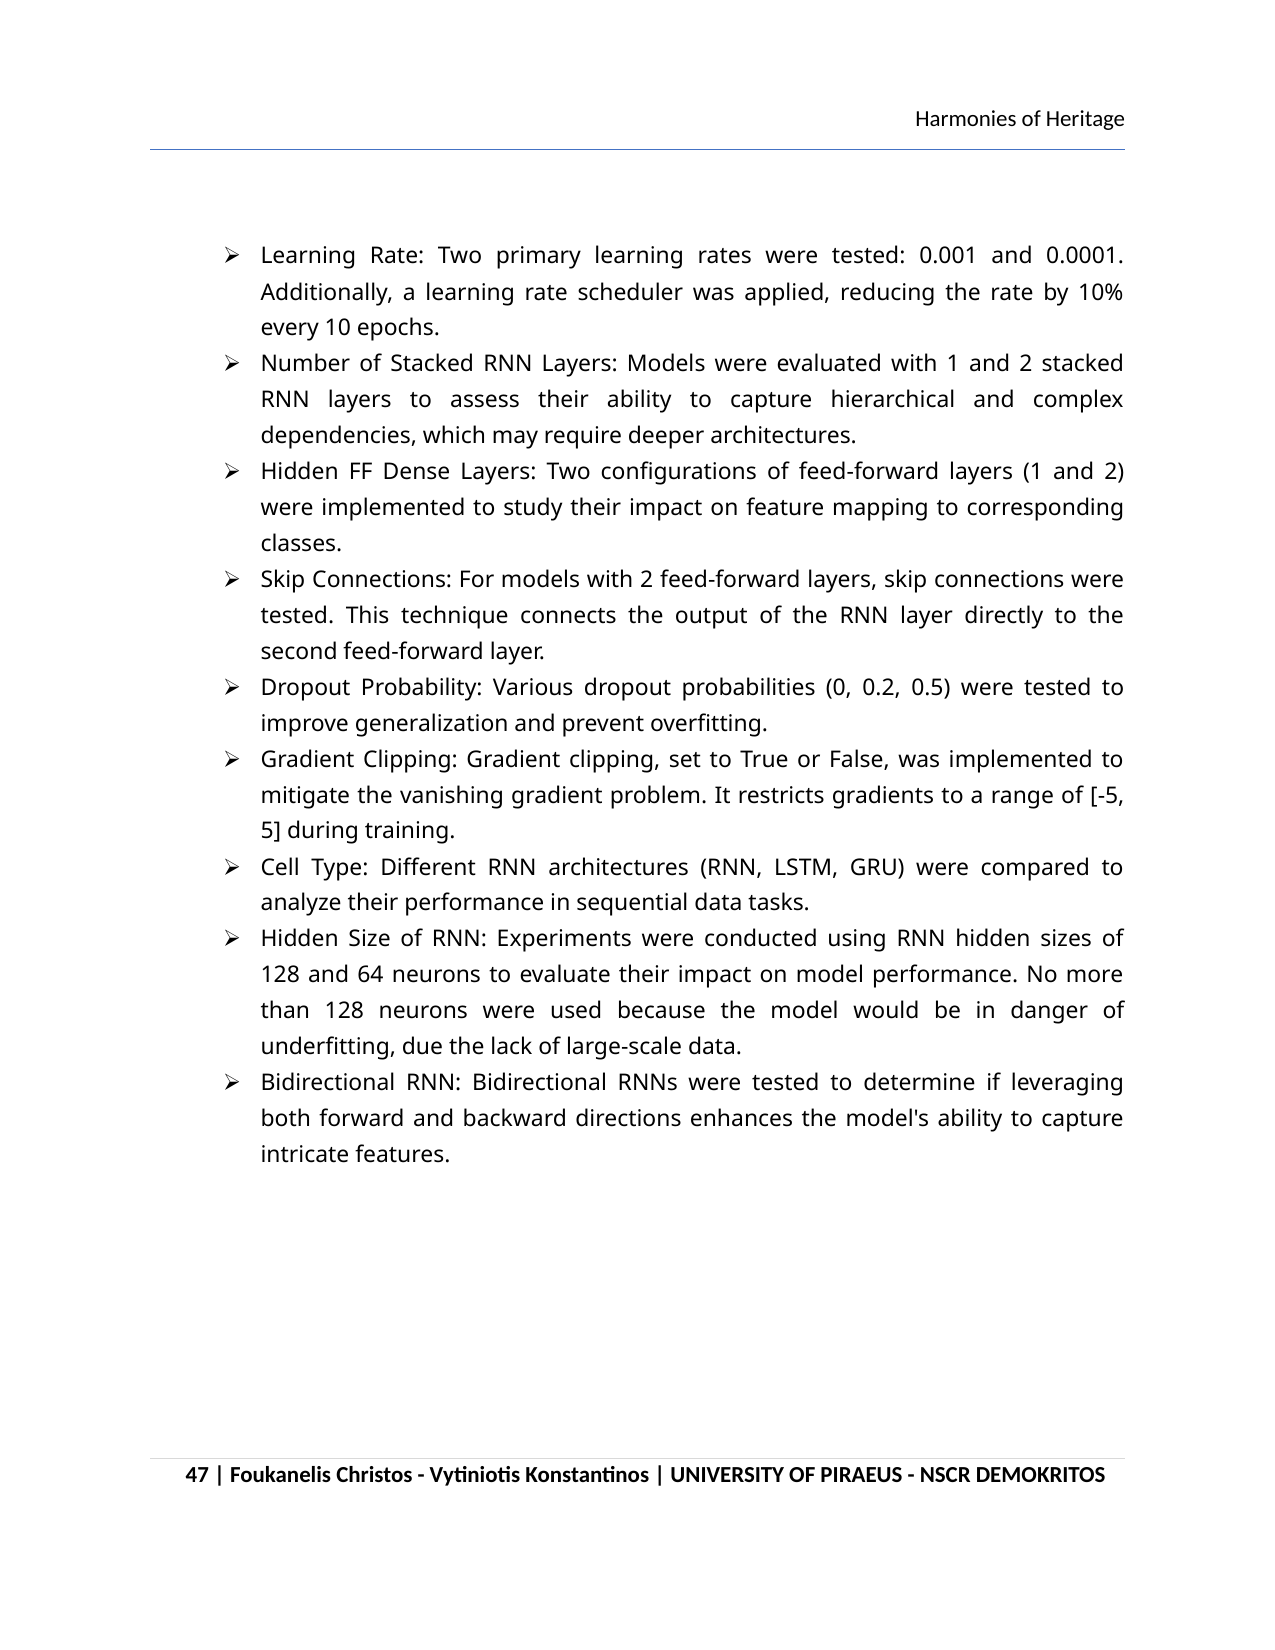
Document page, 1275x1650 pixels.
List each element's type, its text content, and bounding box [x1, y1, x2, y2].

list Gradient Clipping: Gradient clipping, set to True or False, was implemented to mitigate the vanishing gradient problem. It restricts gradients to a range of [-5, 5] during training. [223, 743, 1125, 846]
list Hidden FF Dense Layers: Two configurations of feed-forward layers (1 and 2) were implemented to study their impact on feature mapping to corresponding classes. [223, 455, 1125, 558]
list Bidirectional RNN: Bidirectional RNNs were tested to determine if leveraging both forward and backward directions enhances the model's ability to capture intricate features. [223, 1066, 1125, 1169]
list Hidden Size of RNN: Experiments were conducted using RNN hidden sizes of 128 and 64 neurons to evaluate their impact on model performance. No more than 128 neurons were used because the model would be in danger of underfitting, due the lack of large-scale data. [223, 922, 1125, 1061]
list Cell Type: Different RNN architectures (RNN, LSTM, GRU) were compared to analyze their performance in sequential data tasks. [223, 850, 1125, 918]
list Skip Connections: For models with 2 feed-forward layers, skip connections were tested. This technique connects the output of the RNN layer directly to the second feed-forward layer. [223, 563, 1125, 666]
list Number of Stacked RNN Layers: Models were evaluated with 1 and 2 stacked RNN layers to assess their ability to capture hierarchical and complex dependencies, which may require deeper architectures. [223, 347, 1125, 450]
list Learning Rate: Two primary learning rates were tested: 0.001 and 0.0001. Additionally, a learning rate scheduler was applied, reducing the rate by 10% every 10 epochs. [223, 239, 1125, 343]
list Dropout Probability: Various dropout probabilities (0, 0.2, 0.5) were tested to improve generalization and prevent overfitting. [223, 671, 1125, 738]
